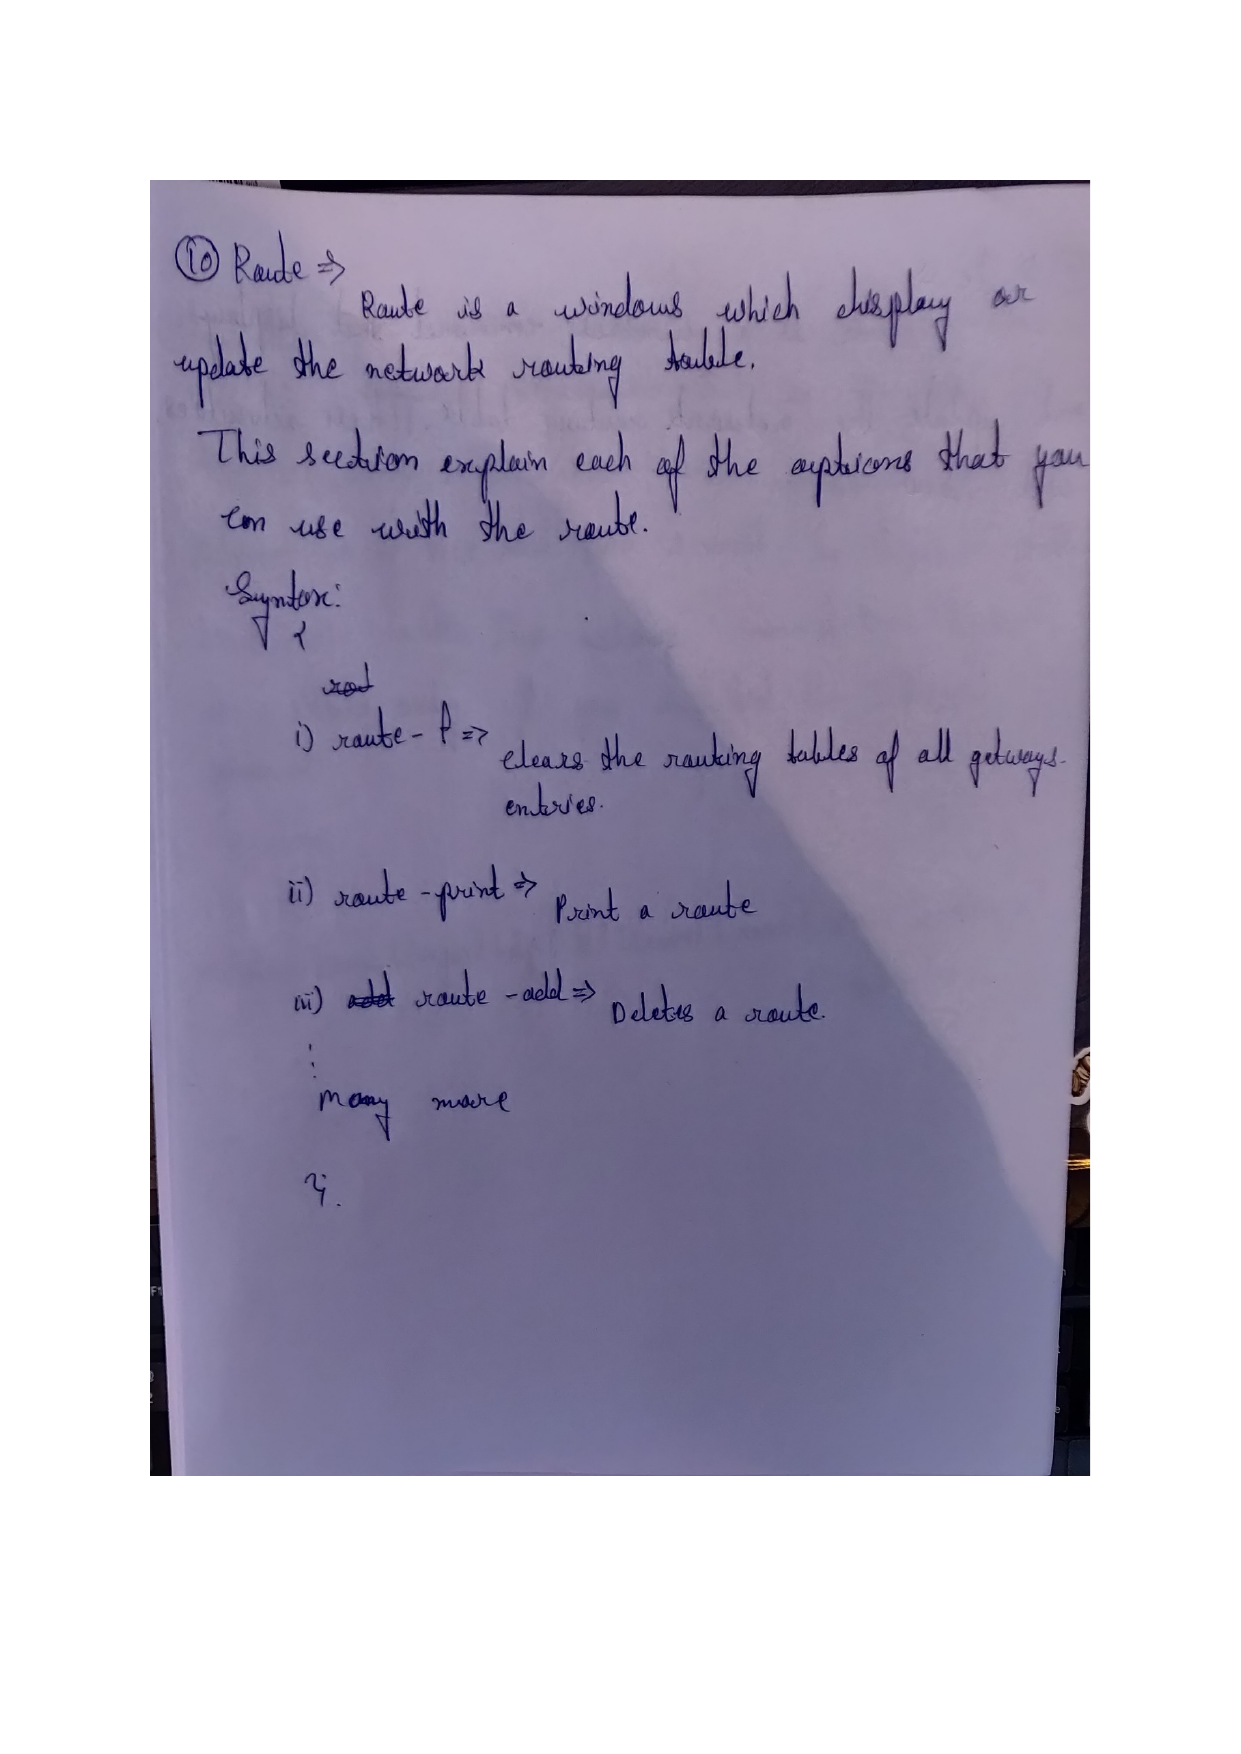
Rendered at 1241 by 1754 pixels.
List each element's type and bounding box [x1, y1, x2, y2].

picture [150, 180, 1091, 1476]
